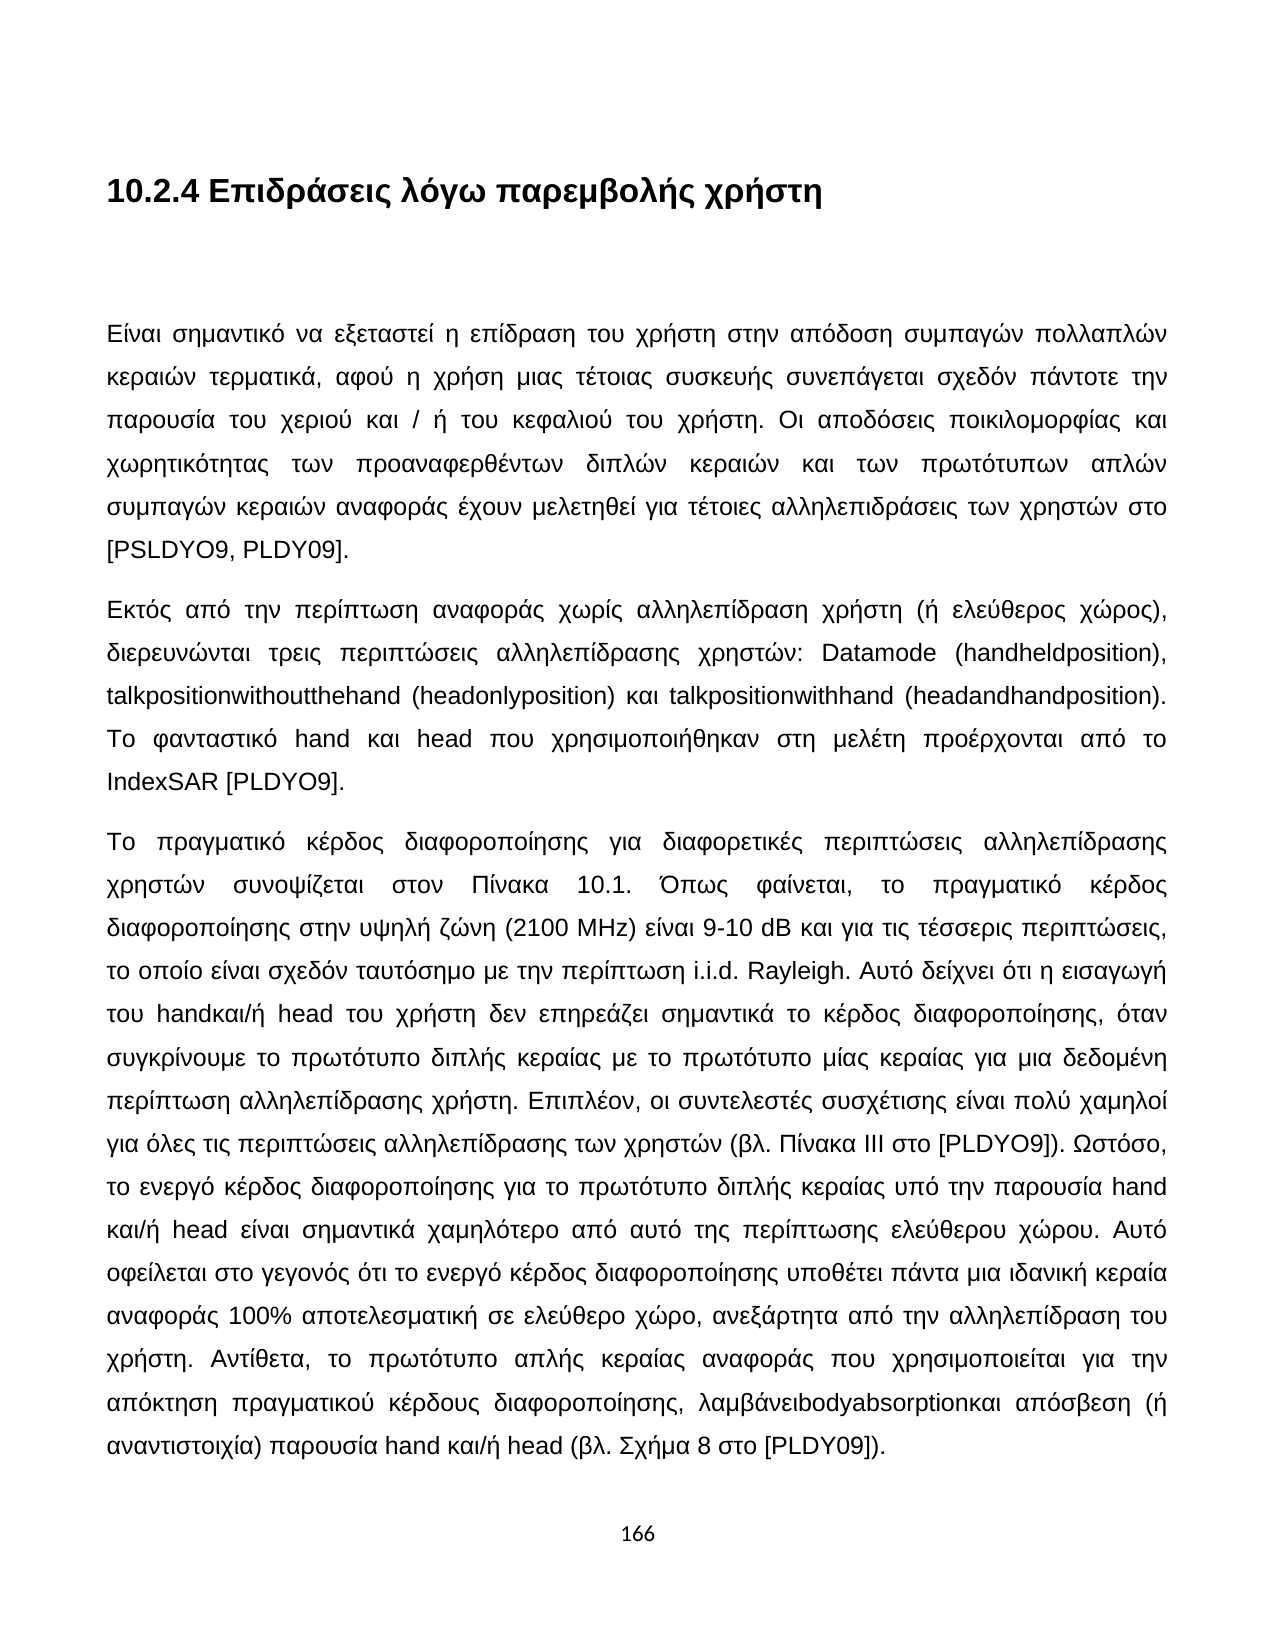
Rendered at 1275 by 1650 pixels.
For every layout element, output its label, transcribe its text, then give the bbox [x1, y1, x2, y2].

text Εκτός από την περίπτωση αναφοράς χωρίς αλληλεπίδραση χρήστη (ή ελεύθερος χώρος), διερευνώνται τρεις περιπτώσεις αλληλεπίδρασης χρηστών: Datamode (handheldposition), talkpositionwithoutthehand (headonlyposition) και talkpositionwithhand (headandhandposition). Το φανταστικό hand και head που χρησιμοποιήθηκαν στη μελέτη προέρχονται από το IndexSAR [PLDYO9]. [106, 595, 1169, 796]
text Το πραγματικό κέρδος διαφοροποίησης για διαφορετικές περιπτώσεις αλληλεπίδρασης χρηστών συνοψίζεται στον Πίνακα 10.1. Όπως φαίνεται, το πραγματικό κέρδος διαφοροποίησης στην υψηλή ζώνη (2100 MHz) είναι 9-10 dB και για τις τέσσερις περιπτώσεις, το οποίο είναι σχεδόν ταυτόσημο με την περίπτωση i.i.d. Rayleigh. Αυτό δείχνει ότι η εισαγωγή του handκαι/ή head του χρήστη δεν επηρεάζει σημαντικά το κέρδος διαφοροποίησης, όταν συγκρίνουμε το πρωτότυπο διπλής κεραίας με το πρωτότυπο μίας κεραίας για μια δεδομένη περίπτωση αλληλεπίδρασης χρήστη. Επιπλέον, οι συντελεστές συσχέτισης είναι πολύ χαμηλοί για όλες τις περιπτώσεις αλληλεπίδρασης των χρηστών (βλ. Πίνακα ΙΙΙ στο [PLDYO9]). Ωστόσο, το ενεργό κέρδος διαφοροποίησης για το πρωτότυπο διπλής κεραίας υπό την παρουσία hand και/ή head είναι σημαντικά χαμηλότερο από αυτό της περίπτωσης ελεύθερου χώρου. Αυτό οφείλεται στο γεγονός ότι το ενεργό κέρδος διαφοροποίησης υποθέτει πάντα μια ιδανική κεραία αναφοράς 100% αποτελεσματική σε ελεύθερο χώρο, ανεξάρτητα από την αλληλεπίδραση του χρήστη. Αντίθετα, το πρωτότυπο απλής κεραίας αναφοράς που χρησιμοποιείται για την απόκτηση πραγματικού κέρδους διαφοροποίησης, λαμβάνειbodyabsorptionκαι απόσβεση (ή αναντιστοιχία) παρουσία hand και/ή head (βλ. Σχήμα 8 στο [PLDY09]). [106, 827, 1169, 1459]
text Είναι σημαντικό να εξεταστεί η επίδραση του χρήστη στην απόδοση συμπαγών πολλαπλών κεραιών τερματικά, αφού η χρήση μιας τέτοιας συσκευής συνεπάγεται σχεδόν πάντοτε την παρουσία του χεριού και / ή του κεφαλιού του χρήστη. Οι αποδόσεις ποικιλομορφίας και χωρητικότητας των προαναφερθέντων διπλών κεραιών και των πρωτότυπων απλών συμπαγών κεραιών αναφοράς έχουν μελετηθεί για τέτοιες αλληλεπιδράσεις των χρηστών στο [PSLDYO9, PLDY09]. [106, 319, 1169, 564]
text 10.2.4 Επιδράσεις λόγω παρεμβολής χρήστη [106, 171, 1169, 209]
